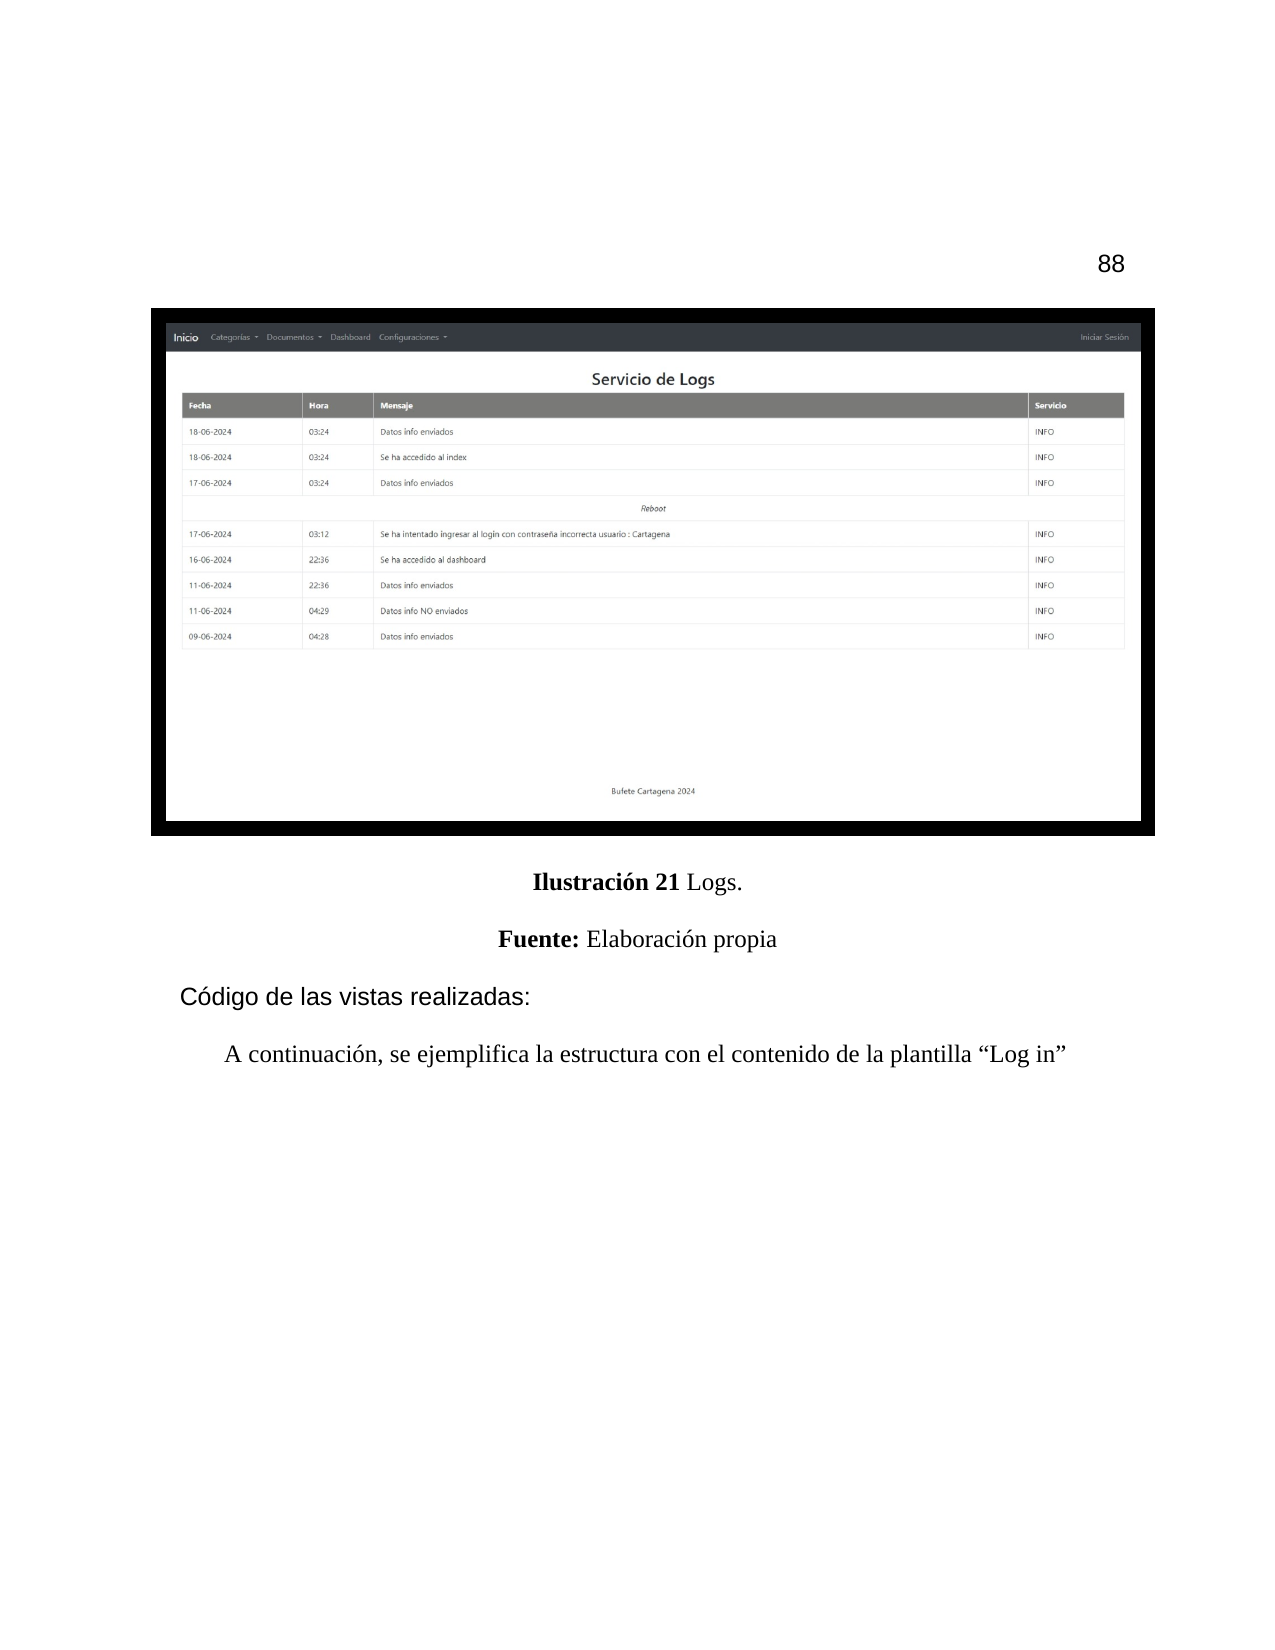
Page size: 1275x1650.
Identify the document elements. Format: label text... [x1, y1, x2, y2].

picture [166, 323, 1141, 821]
text A continuación, se ejemplifica la estructura con el contenido de la plantilla “Log in” [150, 1039, 1125, 1068]
text Código de las vistas realizadas: [150, 982, 1125, 1011]
text Fuente: Elaboración propia [150, 924, 1125, 953]
